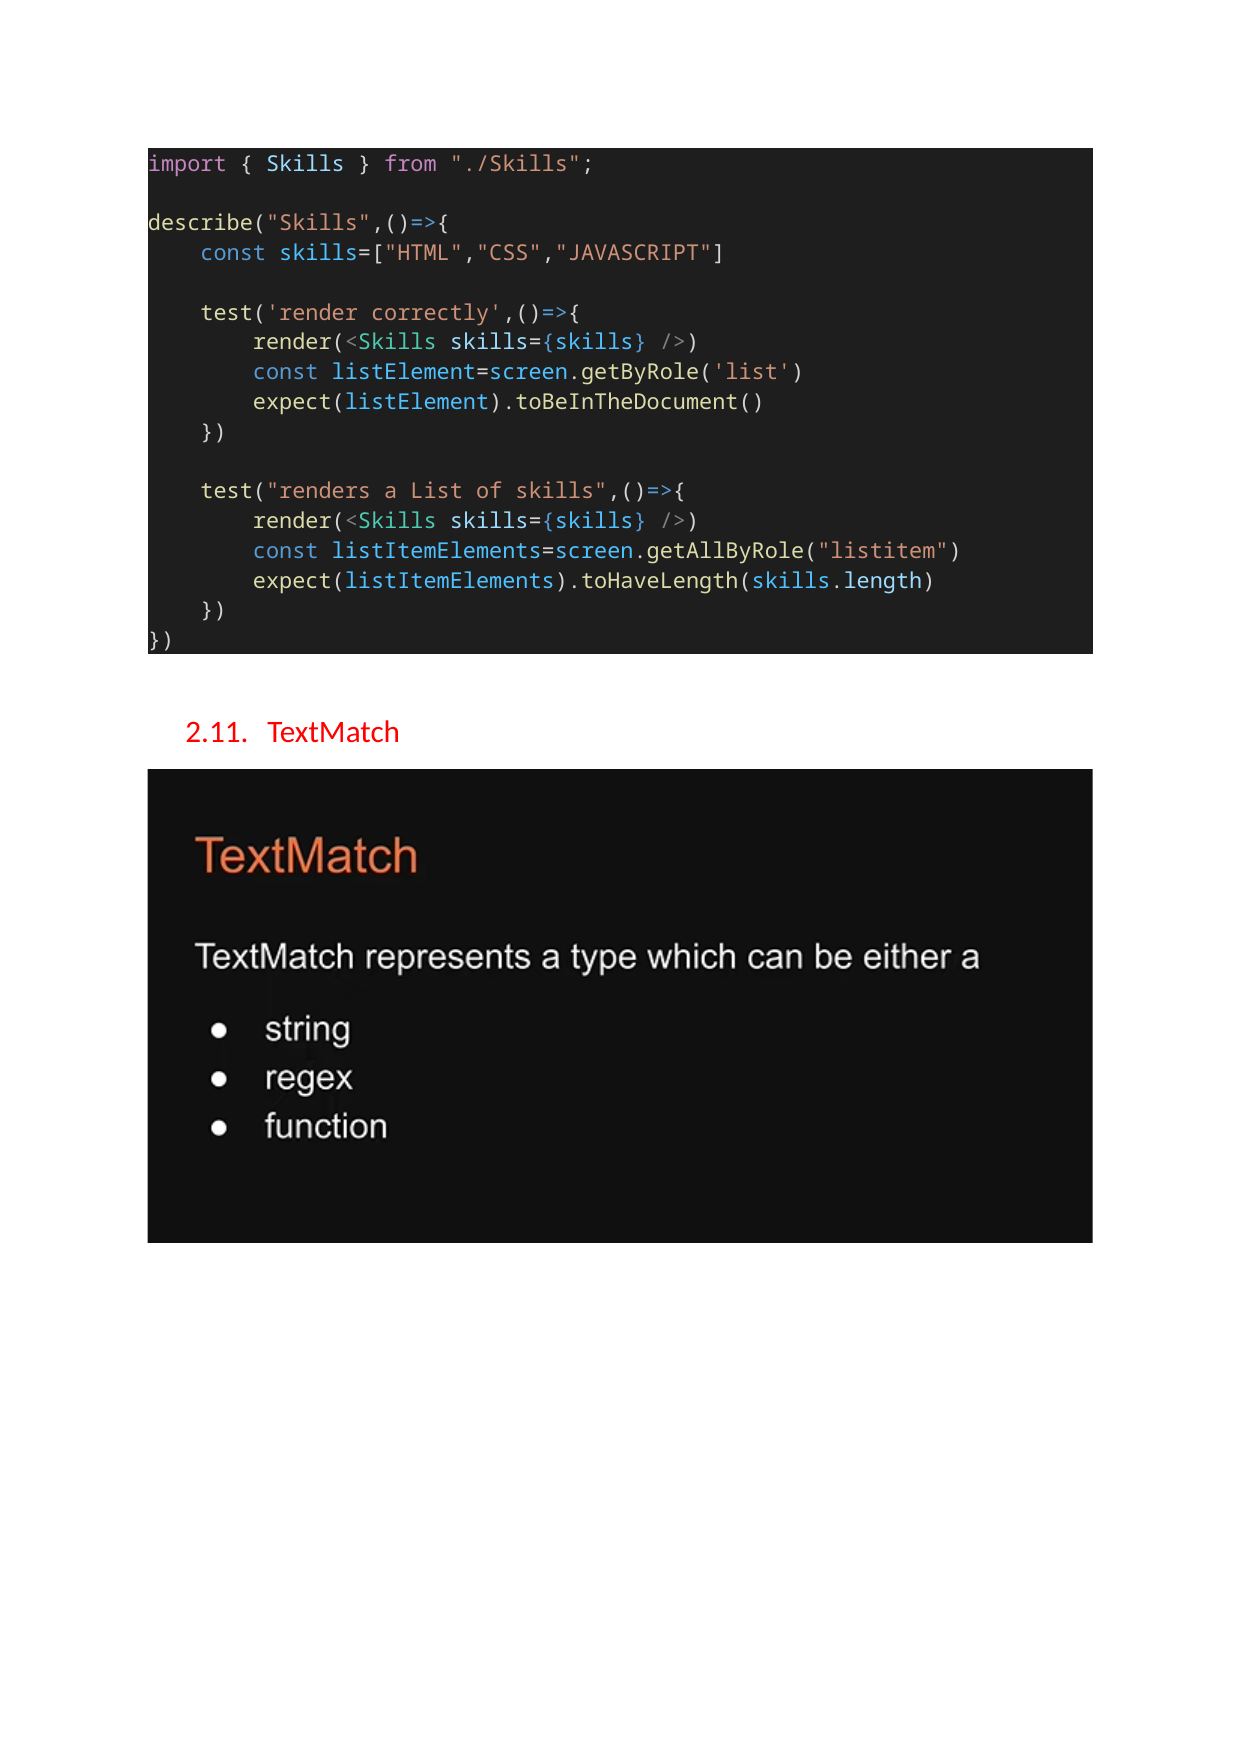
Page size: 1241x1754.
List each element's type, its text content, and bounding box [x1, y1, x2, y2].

text const listElement=screen.getByRole('list') [148, 356, 1093, 386]
text render(<Skills skills={skills} />) [148, 505, 1093, 535]
text test("renders a List of skills",()=>{ [148, 475, 1093, 505]
text }) [148, 624, 1093, 654]
text expect(listItemElements).toHaveLength(skills.length) [148, 565, 1093, 594]
text const skills=["HTML","CSS","JAVASCRIPT"] [148, 237, 1093, 267]
text }) [148, 594, 1093, 624]
picture [147, 769, 1093, 1243]
text expect(listElement).toBeInTheDocument() [148, 386, 1093, 416]
list TextMatch [185, 712, 1093, 750]
text describe("Skills",()=>{ [148, 207, 1093, 237]
text const listItemElements=screen.getAllByRole("listitem") [148, 535, 1093, 565]
text test('render correctly',()=>{ [148, 297, 1093, 326]
text }) [148, 416, 1093, 446]
text render(<Skills skills={skills} />) [148, 326, 1093, 356]
text import { Skills } from "./Skills"; [148, 148, 1093, 177]
